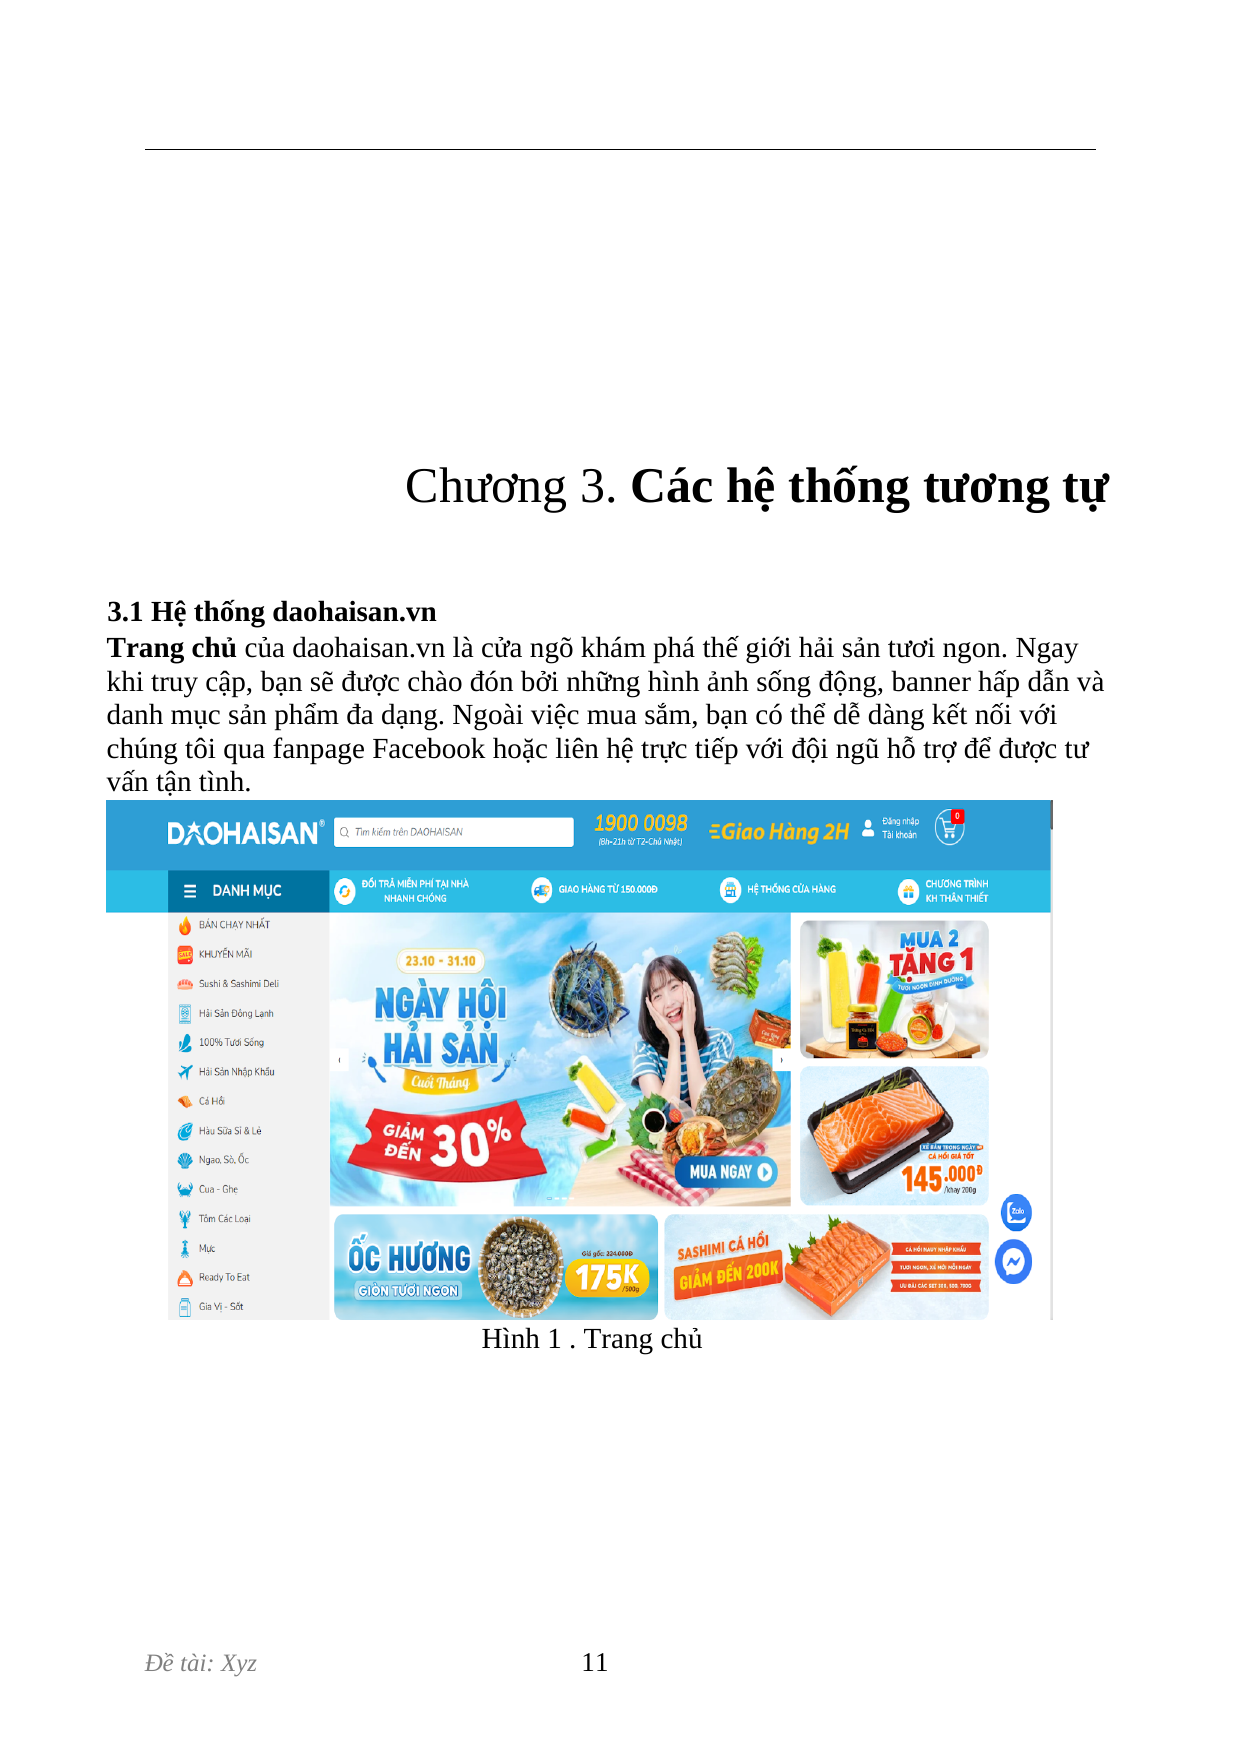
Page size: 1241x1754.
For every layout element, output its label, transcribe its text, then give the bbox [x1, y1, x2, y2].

text Trang chủ của daohaisan.vn là cửa ngõ khám phá thế giới hải sản tươi ngon. Ngay khi truy cập, bạn sẽ được chào đón bởi những hình ảnh sống động, banner hấp dẫn và danh mục sản phẩm đa dạng. Ngoài việc mua sắm, bạn có thể dễ dàng kết nối với chúng tôi qua fanpage Facebook hoặc liên hệ trực tiếp với đội ngũ hỗ trợ để được tư vấn tận tình. [106, 630, 1108, 798]
text Hình 1 . Trang chủ [106, 1322, 1108, 1355]
text 3.1 Hệ thống daohaisan.vn [107, 594, 1108, 628]
picture [106, 800, 1053, 1320]
text Chương 3. Các hệ thống tương tự [106, 456, 1109, 513]
